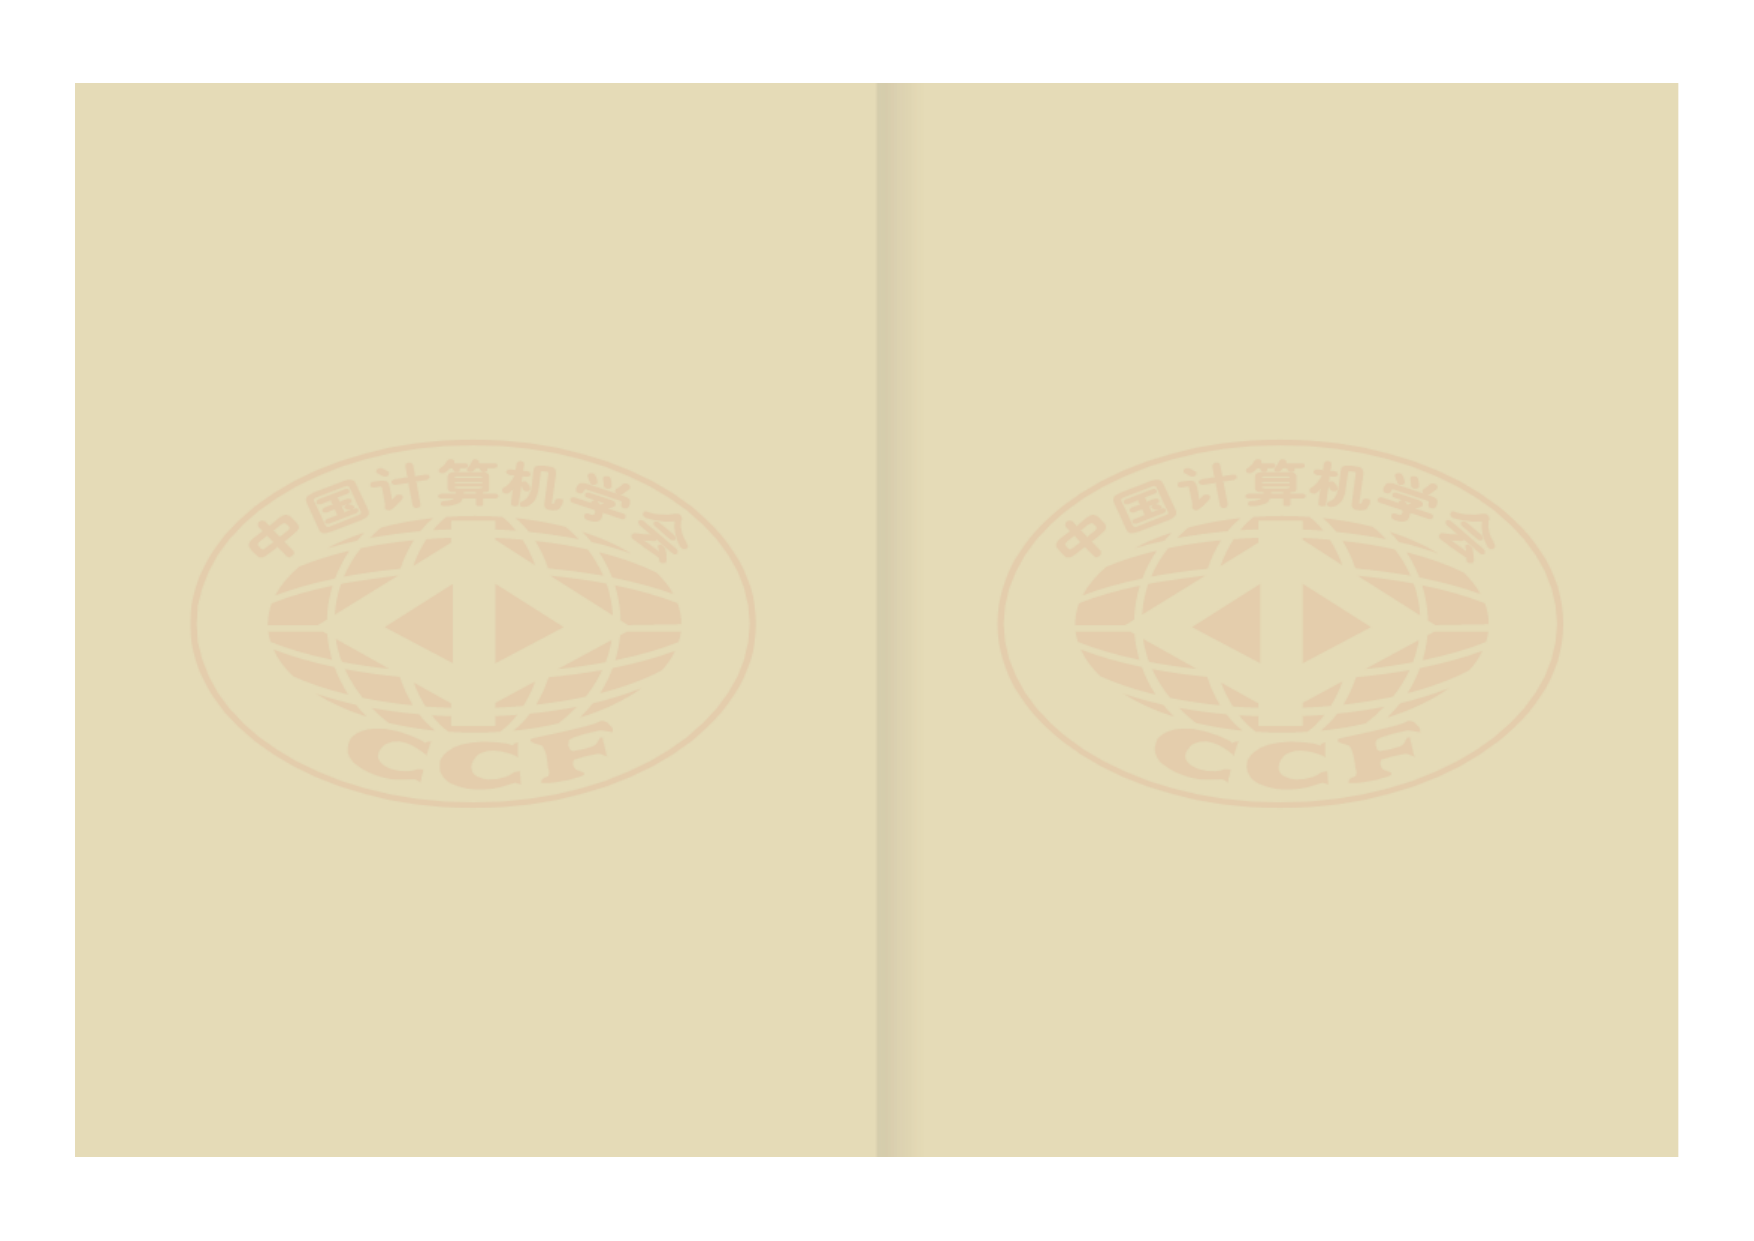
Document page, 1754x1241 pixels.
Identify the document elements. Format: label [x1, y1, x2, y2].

picture [75, 83, 1680, 1157]
